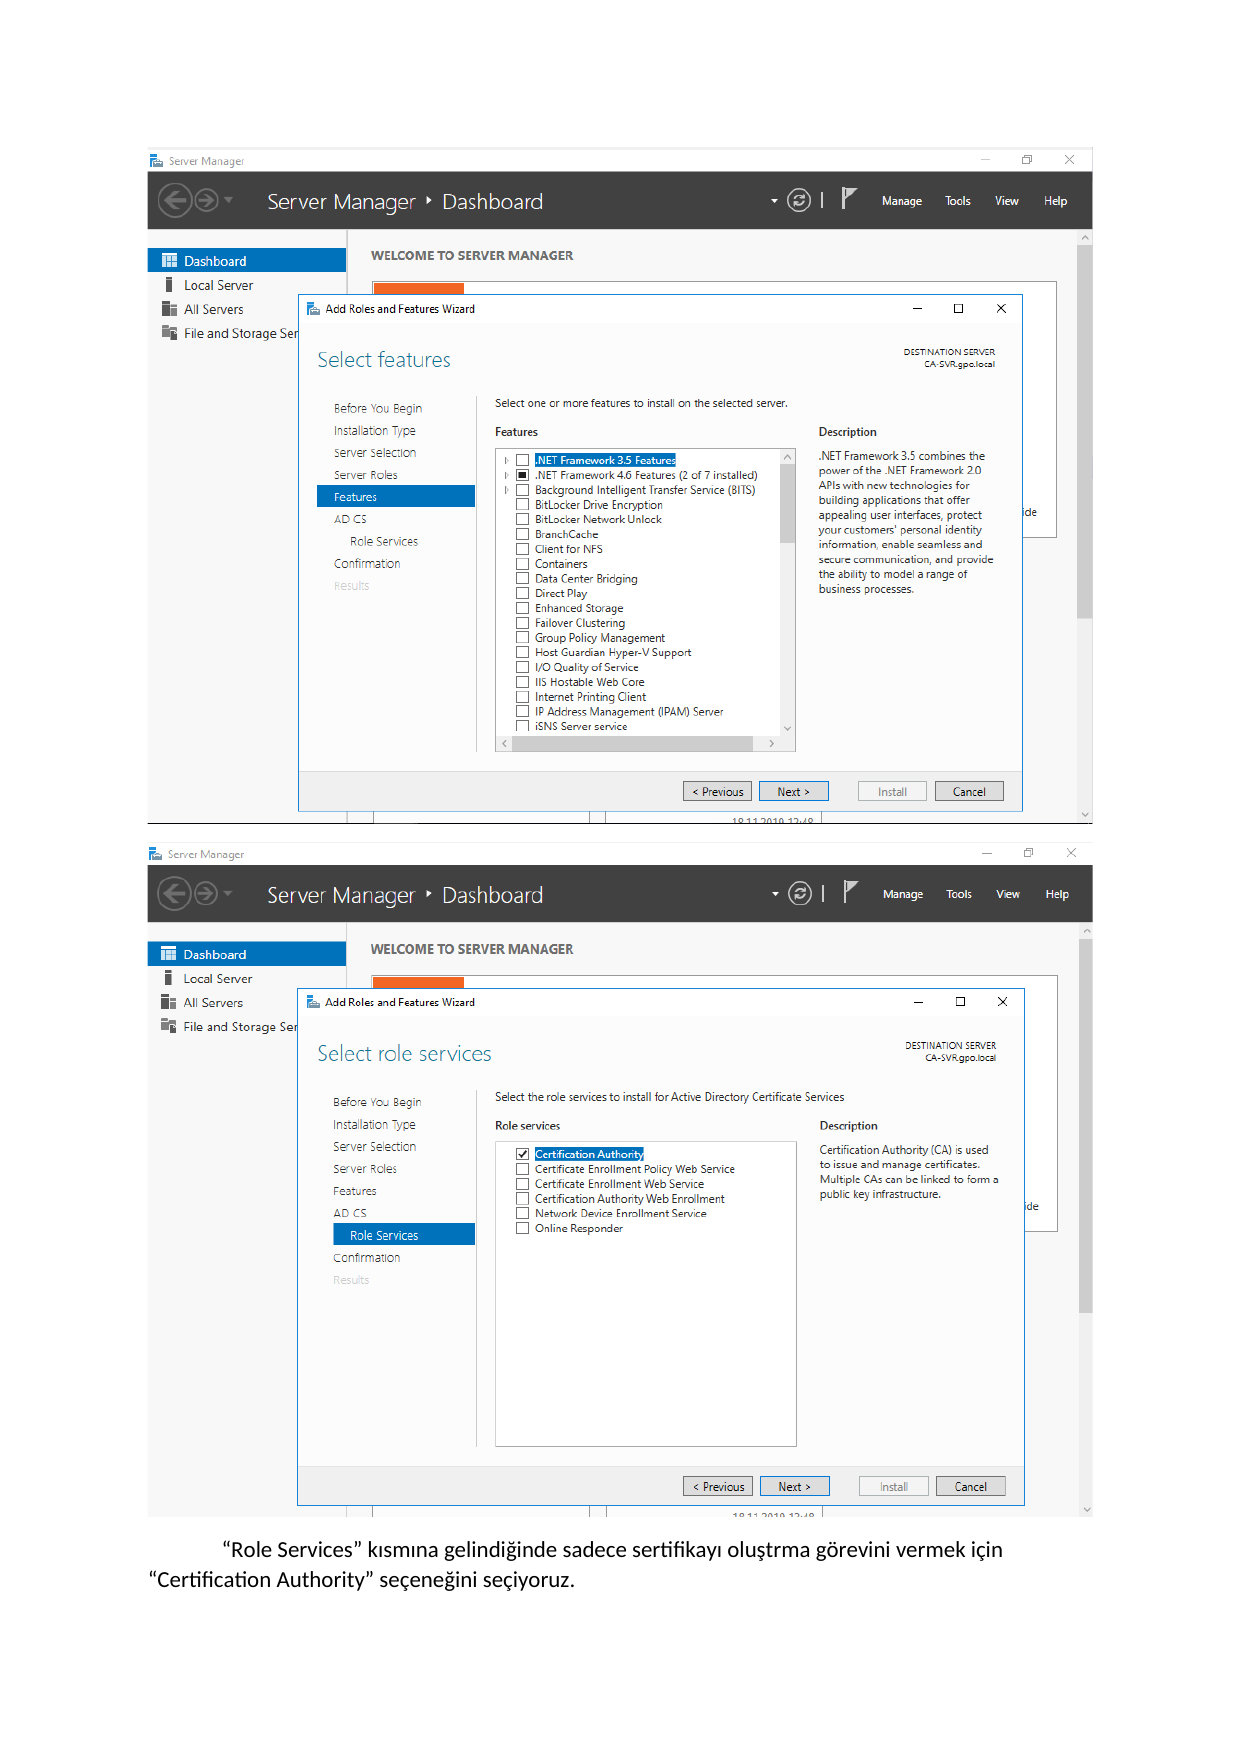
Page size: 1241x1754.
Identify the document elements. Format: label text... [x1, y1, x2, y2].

text “Role Services” kısmına gelindiğinde sadece sertifikayı oluştrma görevini vermek için “Certification Authority” seçeneğini seçiyoruz. [148, 1535, 1093, 1593]
picture [147, 842, 1093, 1517]
picture [147, 147, 1093, 824]
